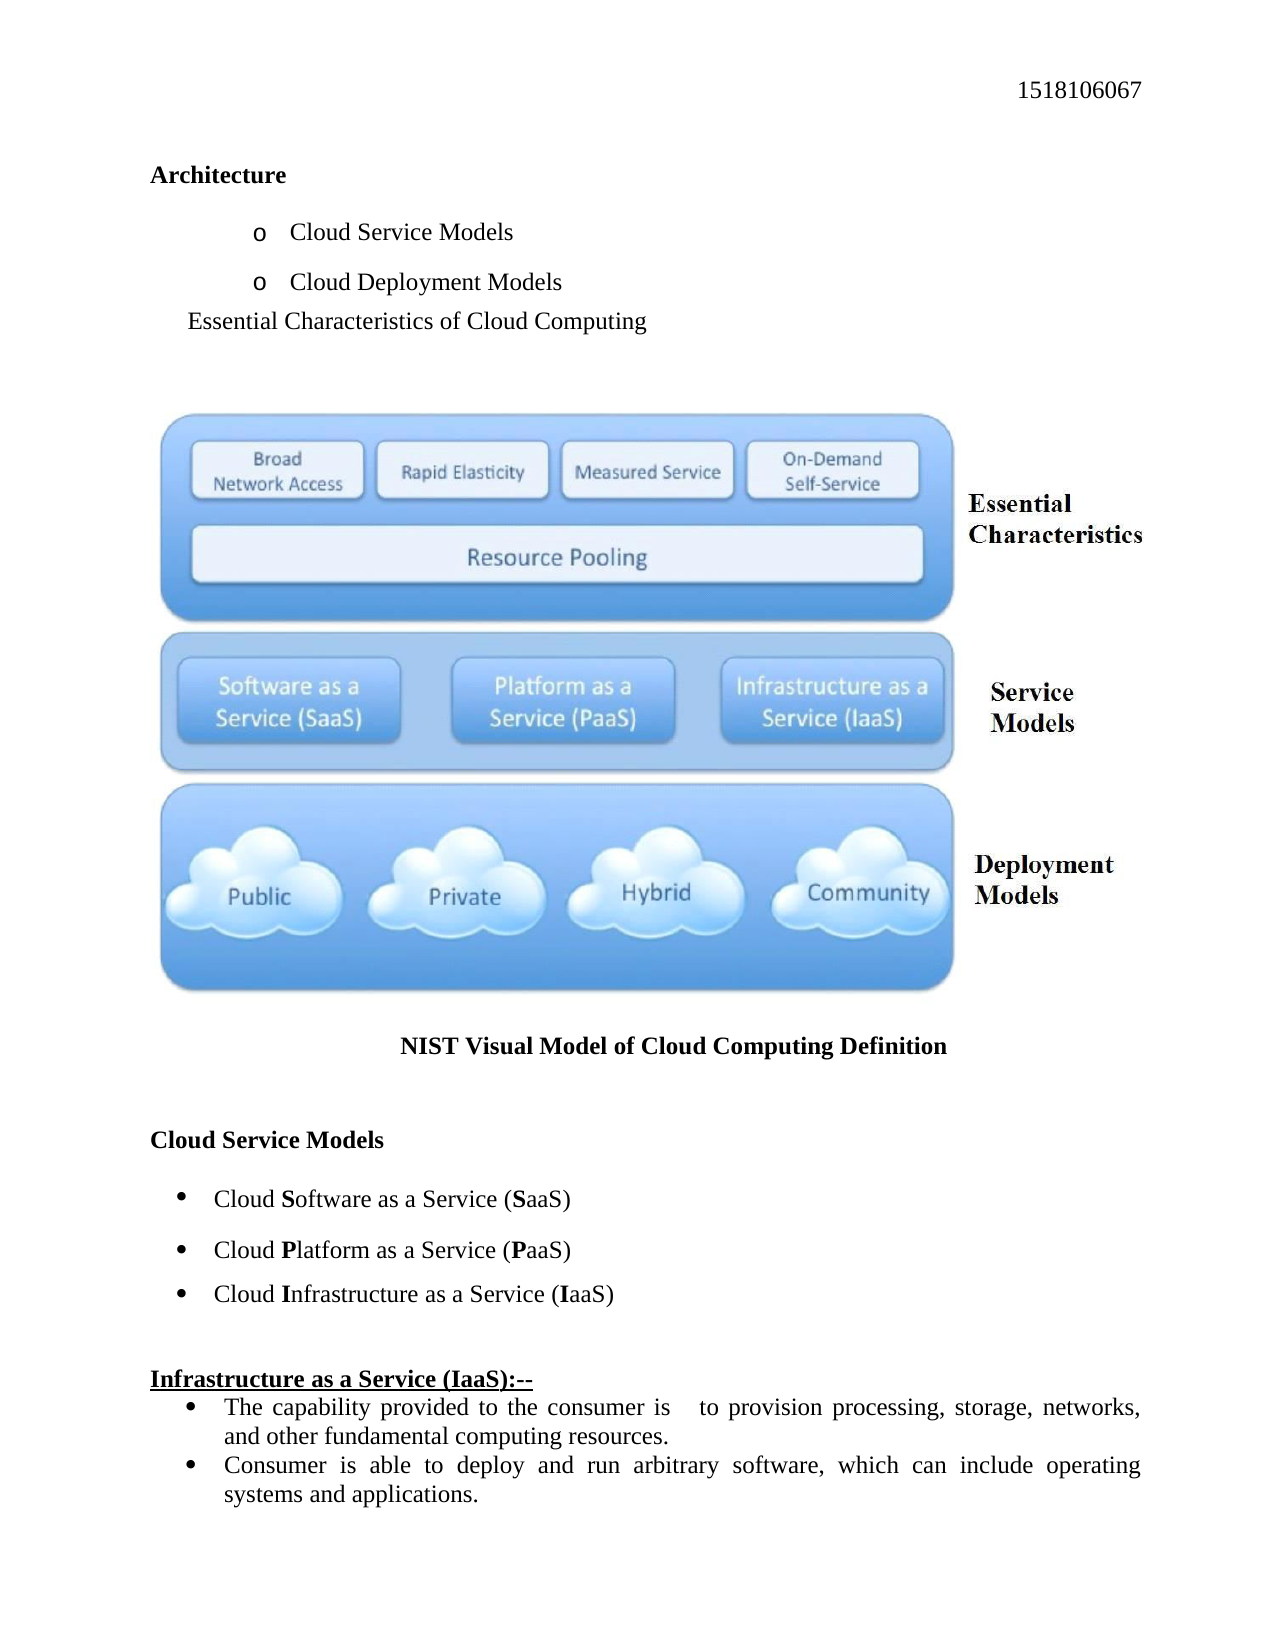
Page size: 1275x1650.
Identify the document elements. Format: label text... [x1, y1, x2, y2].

text Cloud Service Models [150, 1125, 1142, 1154]
text Infrastructure as a Service (IaaS):-- [150, 1364, 1142, 1392]
list Cloud Platform as a Service (PaaS) [177, 1236, 1142, 1264]
list Cloud Service Models [252, 224, 1142, 246]
list Consumer is able to deploy and run arbitrary software, which can include operating systems and applications. [186, 1450, 1142, 1507]
list The capability provided to the consumer is to provision processing, storage, networks, and other fundamental computing resources. [186, 1392, 1142, 1450]
text Architecture [150, 160, 1142, 189]
list Cloud Deployment Models [252, 267, 1142, 298]
list Cloud Software as a Service (SaaS) [177, 1182, 1142, 1212]
list Cloud Infrastructure as a Service (IaaS) [177, 1279, 1142, 1308]
picture [150, 412, 1147, 1009]
text NIST Visual Model of Cloud Computing Definition [400, 1031, 1142, 1060]
text Essential Characteristics of Cloud Computing [187, 306, 1142, 334]
